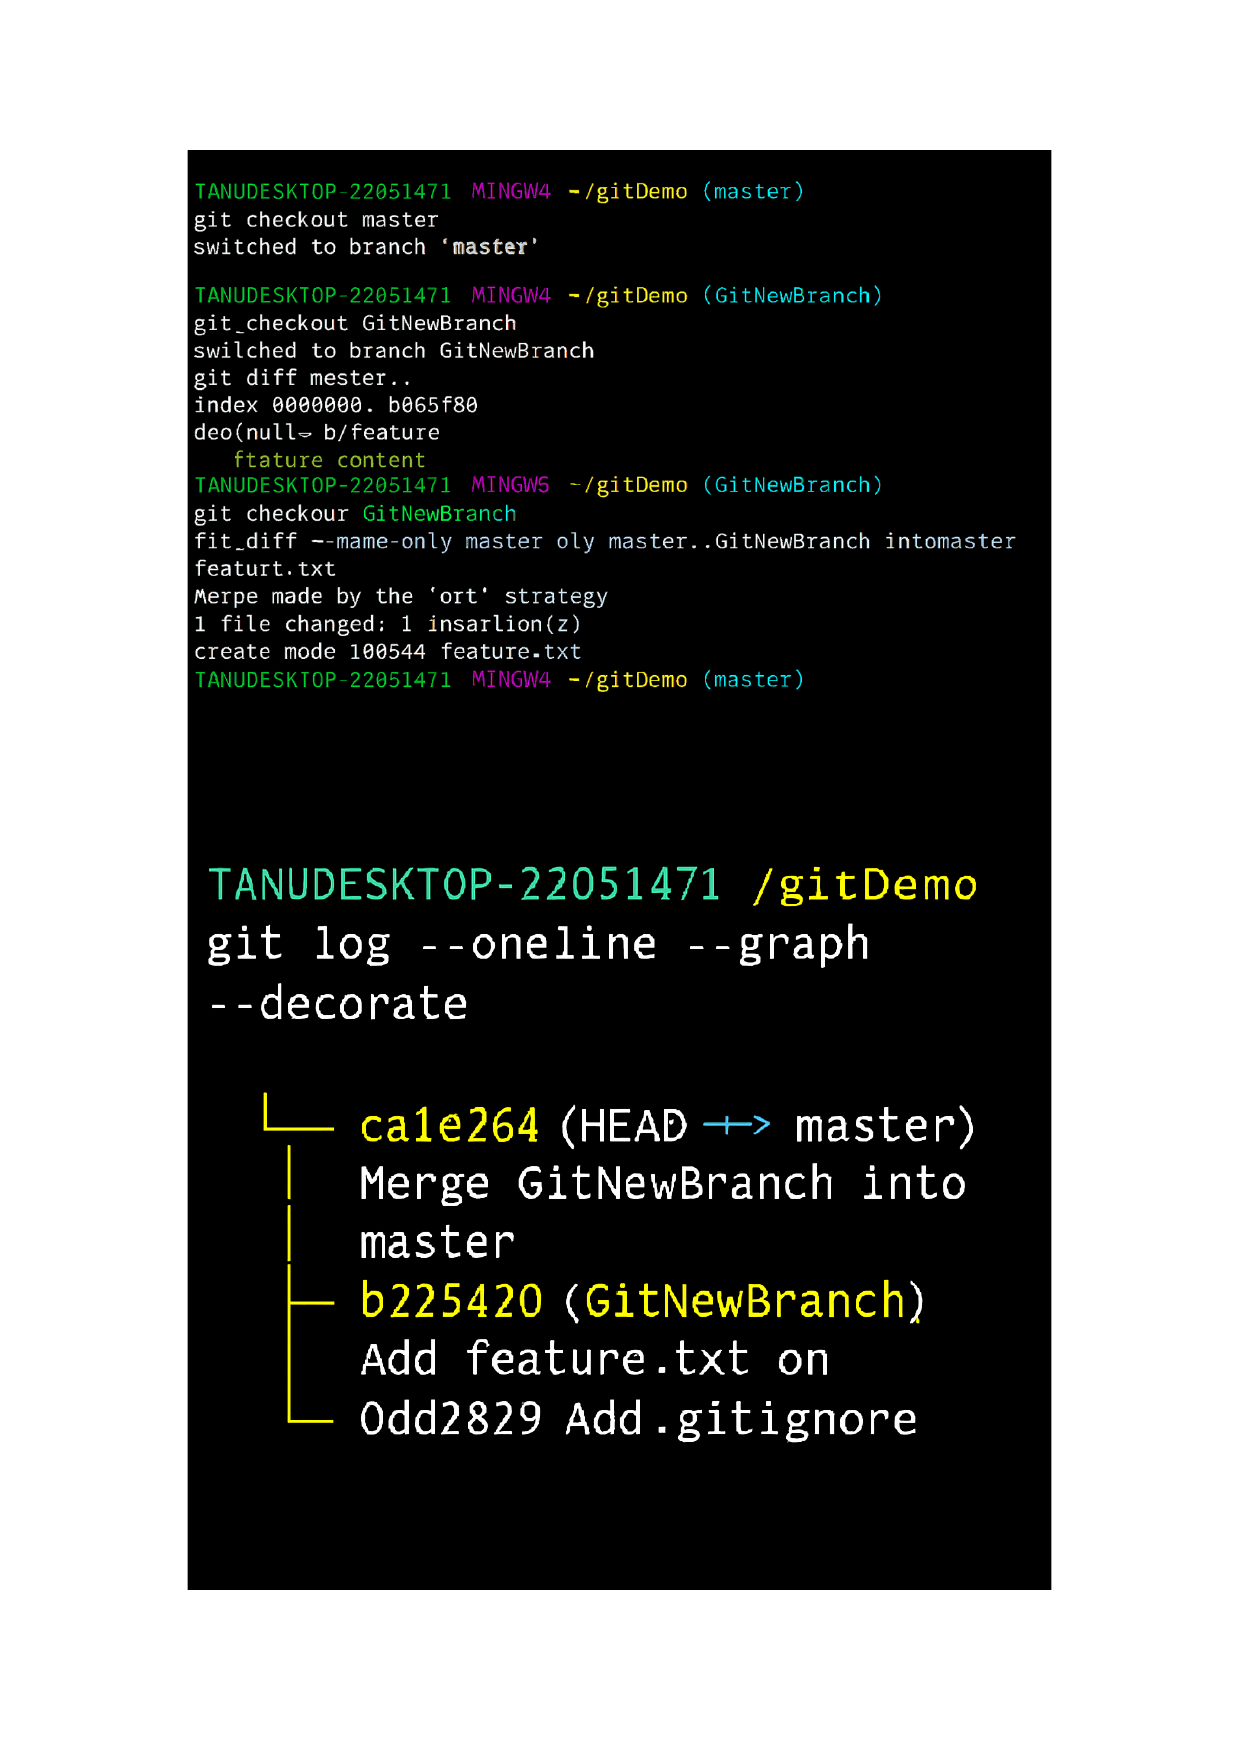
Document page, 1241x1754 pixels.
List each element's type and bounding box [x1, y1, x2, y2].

picture [187, 150, 1052, 1590]
